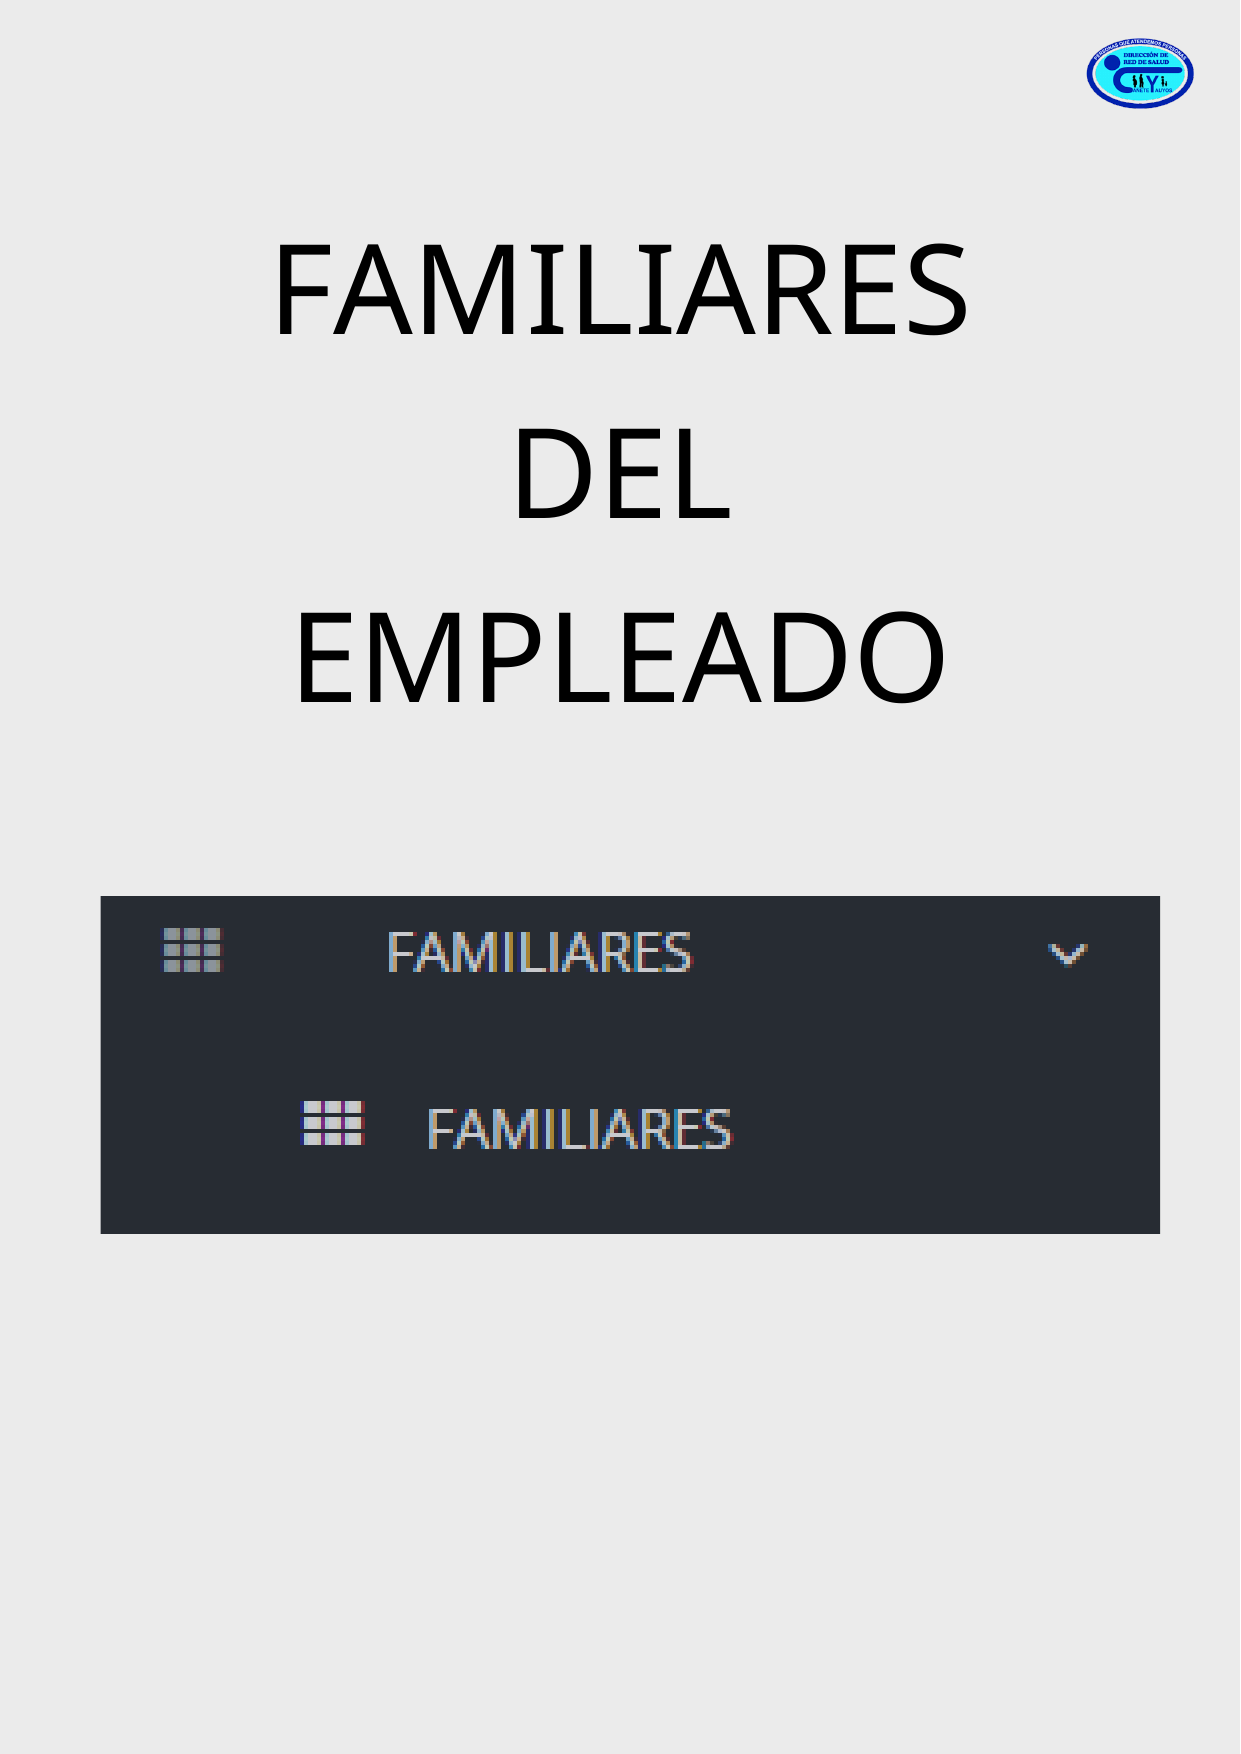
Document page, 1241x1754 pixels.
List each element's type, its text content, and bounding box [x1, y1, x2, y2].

text FAMILIARES DEL EMPLEADO [177, 201, 1063, 739]
picture [100, 896, 1161, 1234]
picture [1086, 38, 1194, 109]
